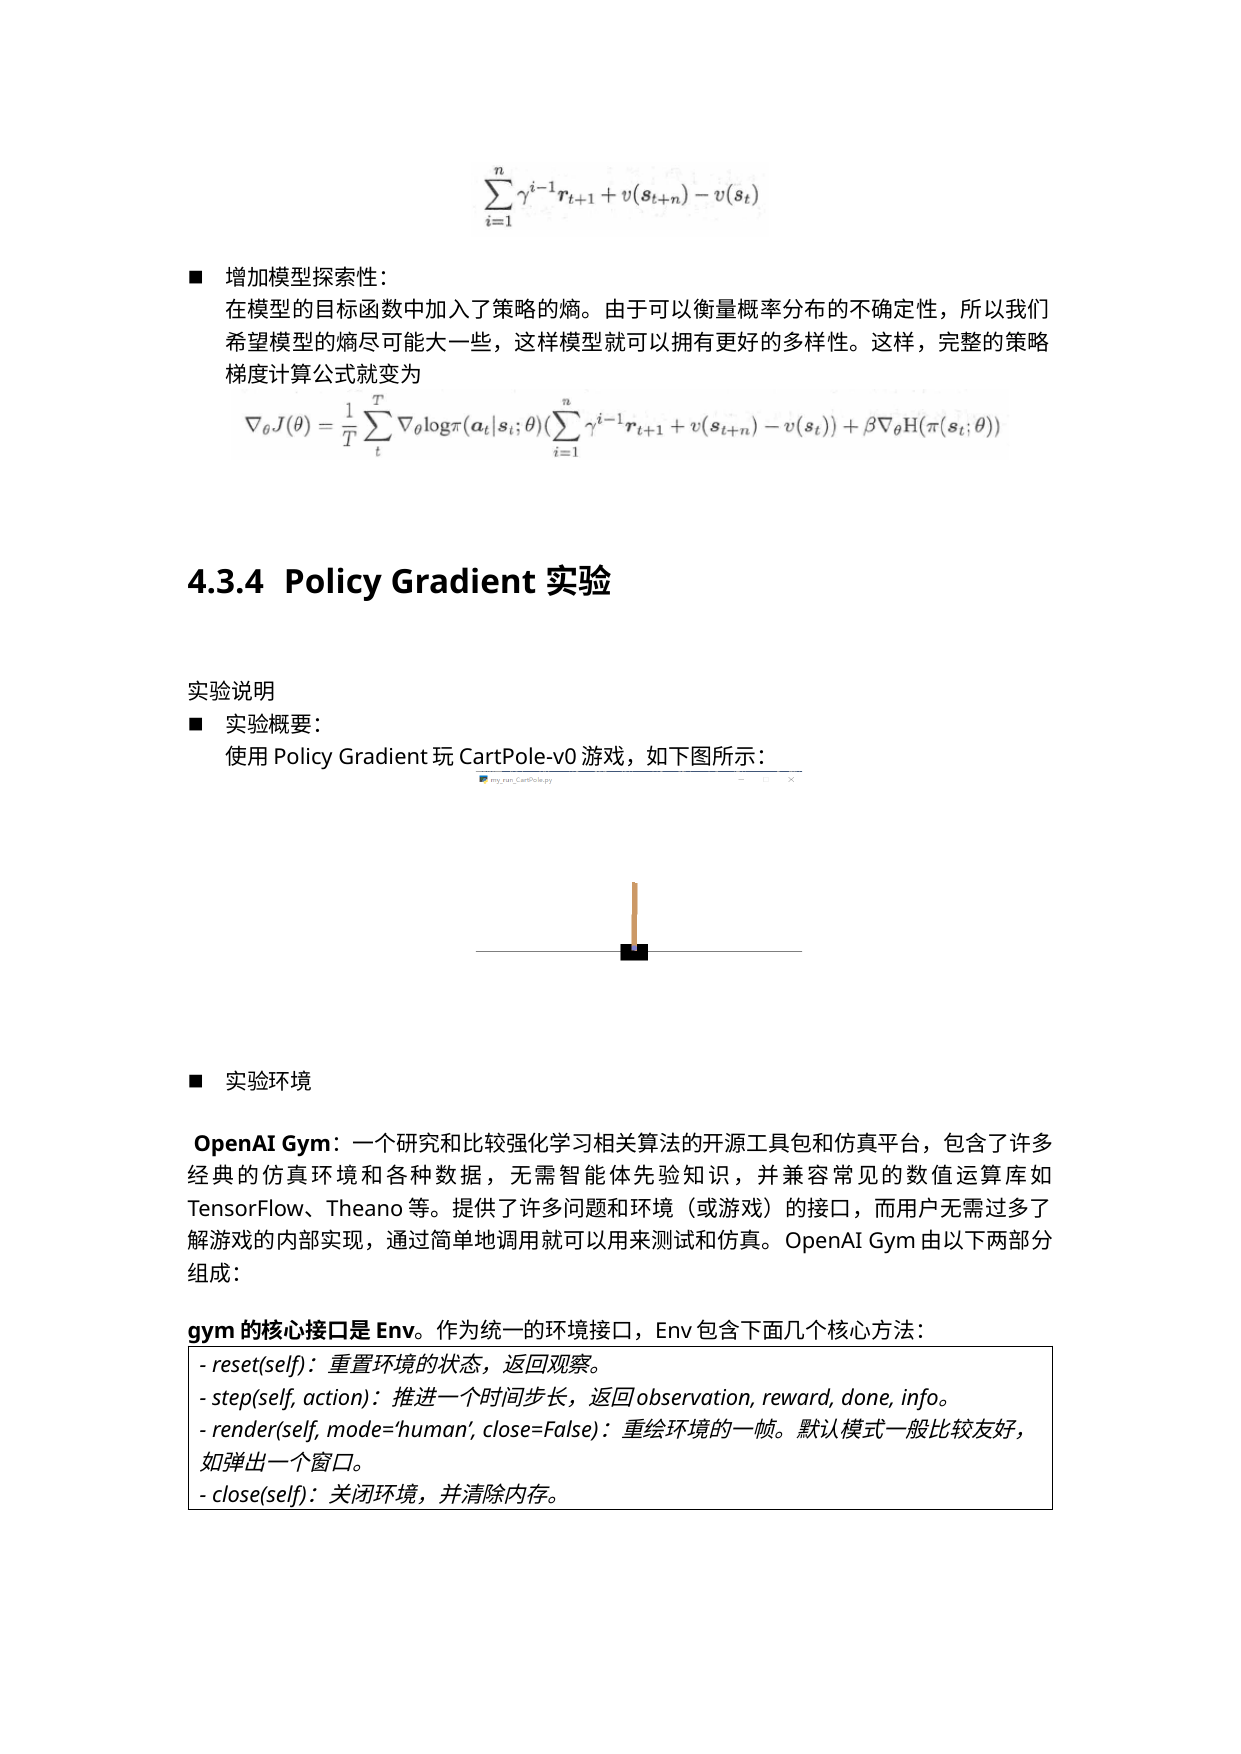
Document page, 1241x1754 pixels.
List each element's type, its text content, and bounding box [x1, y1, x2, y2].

list 实验环境 [187, 1064, 1053, 1096]
table_header - reset(self)：重置环境的状态，返回观察。 - step(self, action)：推进一个时间步长，返回observation, reward, done, info。 - render(self, mode=‘human’, close=False)：重绘环境的一帧。默认模式一般比较友好，如弹出一个窗口。 - close(self)：关闭环境，并清除内存。 [189, 1347, 1052, 1509]
text OpenAI Gym：一个研究和比较强化学习相关算法的开源工具包和仿真平台，包含了许多经典的仿真环境和各种数据，无需智能体先验知识，并兼容常见的数值运算库如 TensorFlow、Theano等。提供了许多问题和环境（或游戏）的接口，而用户无需过多了解游戏的内部实现，通过简单地调用就可以用来测试和仿真。OpenAI Gym由以下两部分组成： [187, 1126, 1053, 1288]
picture [231, 389, 1010, 460]
picture [475, 771, 803, 1005]
picture [470, 162, 770, 237]
text gym的核心接口是Env。作为统一的环境接口，Env包含下面几个核心方法： [187, 1313, 1053, 1346]
text 在模型的目标函数中加入了策略的熵。由于可以衡量概率分布的不确定性，所以我们希望模型的熵尽可能大一些，这样模型就可以拥有更好的多样性。这样，完整的策略梯度计算公式就变为 [225, 292, 1053, 389]
list 使用Policy Gradient玩CartPole-v0游戏，如下图所示： [225, 739, 1053, 771]
list 实验概要： [187, 706, 1053, 739]
list 增加模型探索性： [187, 259, 1053, 292]
text 实验说明 [187, 674, 1053, 706]
subtitle Policy Gradient 实验 [187, 547, 1053, 612]
